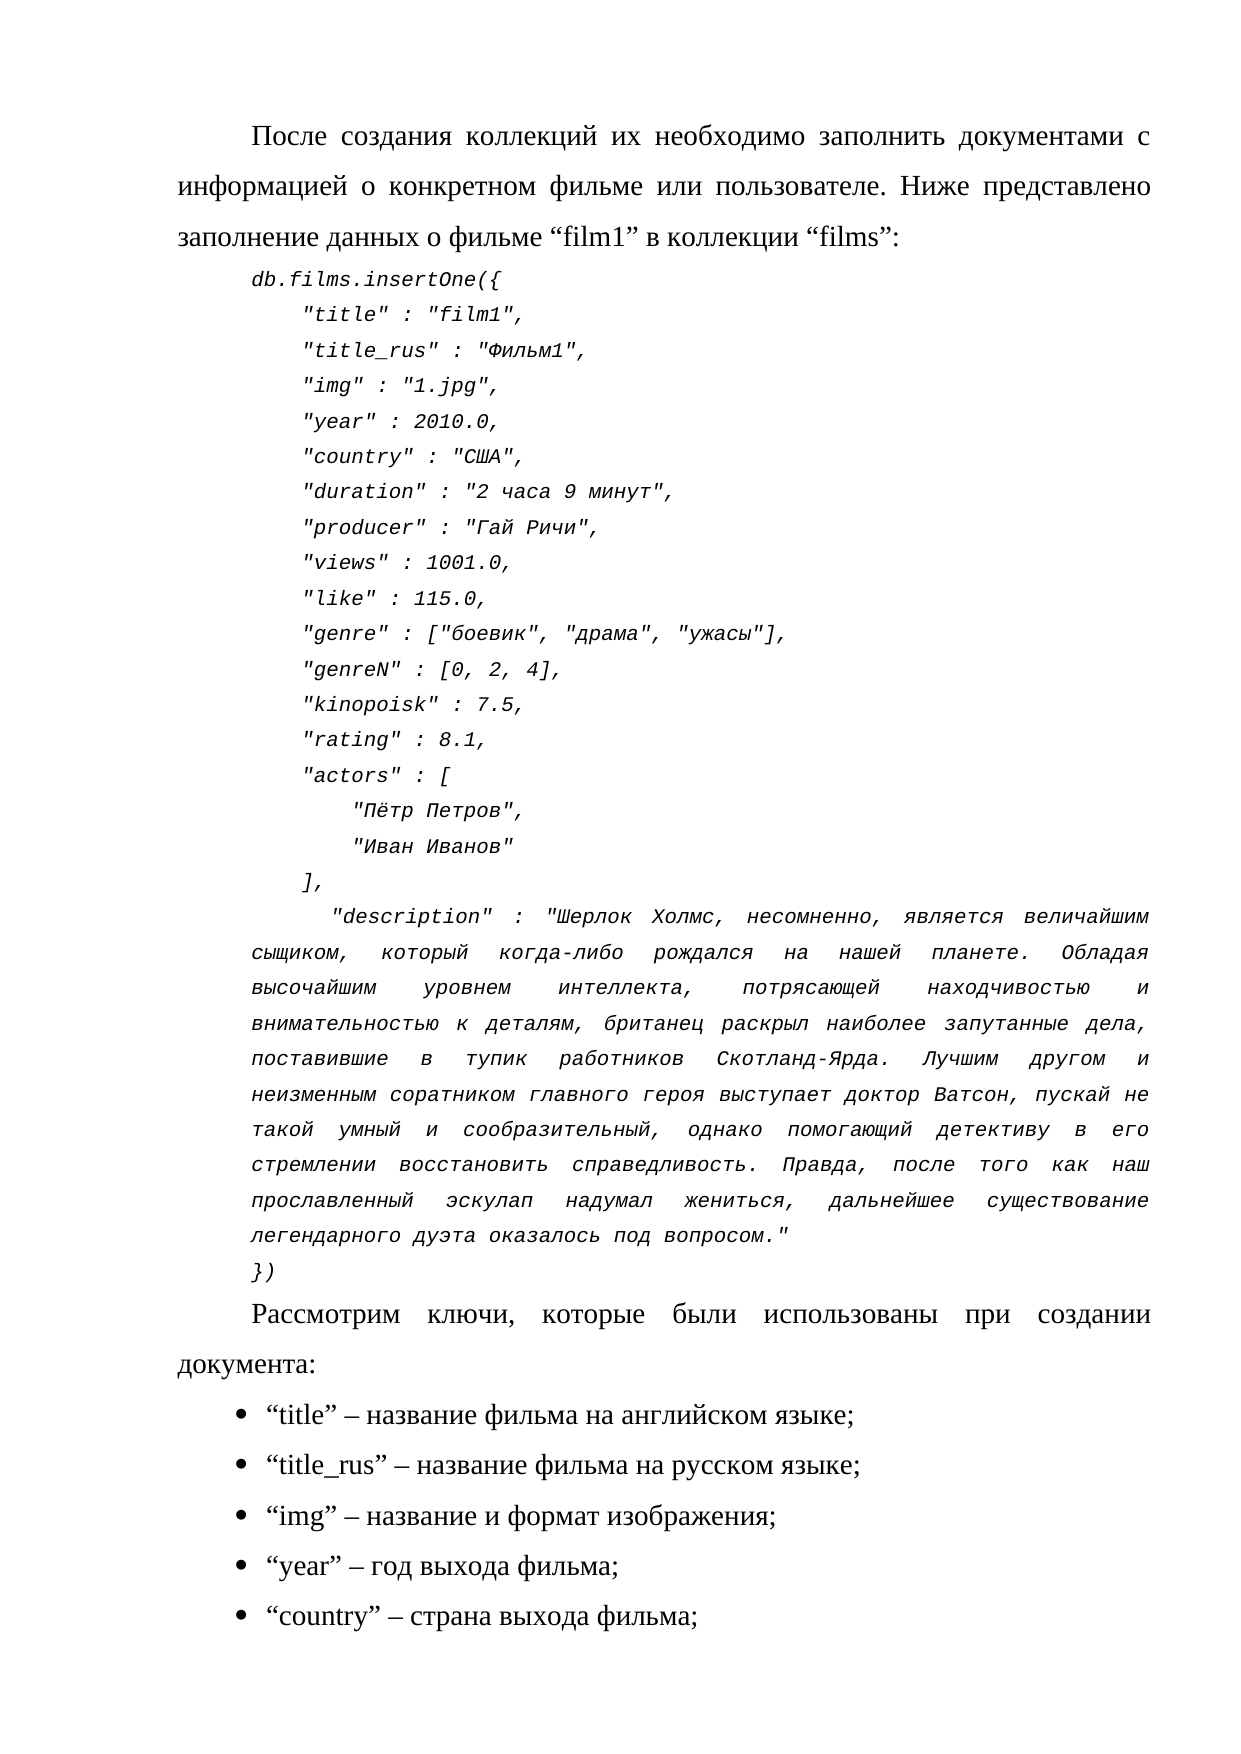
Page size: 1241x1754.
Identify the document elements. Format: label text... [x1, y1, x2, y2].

text }) [251, 1261, 1152, 1284]
text “img” – название и формат изображения; [177, 1498, 1152, 1531]
text “country” – страна выхода фильма; [177, 1598, 1152, 1632]
text "img" : "1.jpg", [251, 375, 1152, 399]
text Рассмотрим ключи, которые были использованы при создании документа: [177, 1296, 1152, 1380]
text “title_rus” – название фильма на русском языке; [177, 1447, 1152, 1481]
text "country" : "США", [251, 446, 1152, 470]
text db.films.insertOne({ [251, 269, 1152, 293]
text После создания коллекций их необходимо заполнить документами с информацией о конкретном фильме или пользователе. Ниже представлено заполнение данных о фильме “film1” в коллекции “films”: [177, 118, 1152, 252]
text "genreN" : [0, 2, 4], [251, 659, 1152, 682]
text "genre" : ["боевик", "драма", "ужасы"], [251, 623, 1152, 647]
text "Иван Иванов" [251, 836, 1152, 859]
text ], [251, 871, 1152, 895]
text "title" : "film1", [251, 304, 1152, 328]
text “year” – год выхода фильма; [177, 1548, 1152, 1582]
text "description" : "Шерлок Холмс, несомненно, является величайшим сыщиком, который когда-либо рождался на нашей планете. Обладая высочайшим уровнем интеллекта, потрясающей находчивостью и внимательностью к деталям, британец раскрыл наиболее запутанные дела, поставившие в тупик работников Скотланд-Ярда. Лучшим другом и неизменным соратником главного героя выступает доктор Ватсон, пускай не такой умный и сообразительный, однако помогающий детективу в его стремлении восстановить справедливость. Правда, после того как наш прославленный эскулап надумал жениться, дальнейшее существование легендарного дуэта оказалось под вопросом." [251, 907, 1152, 1249]
text “title” – название фильма на английском языке; [177, 1397, 1152, 1430]
text "rating" : 8.1, [251, 729, 1152, 753]
text "year" : 2010.0, [251, 411, 1152, 434]
text "actors" : [ [251, 765, 1152, 788]
text "producer" : "Гай Ричи", [251, 517, 1152, 541]
text "like" : 115.0, [251, 588, 1152, 611]
text "duration" : "2 часа 9 минут", [251, 482, 1152, 505]
text "views" : 1001.0, [251, 552, 1152, 576]
text "title_rus" : "Фильм1", [251, 340, 1152, 363]
text "Пётр Петров", [251, 800, 1152, 824]
text "kinopoisk" : 7.5, [251, 694, 1152, 718]
